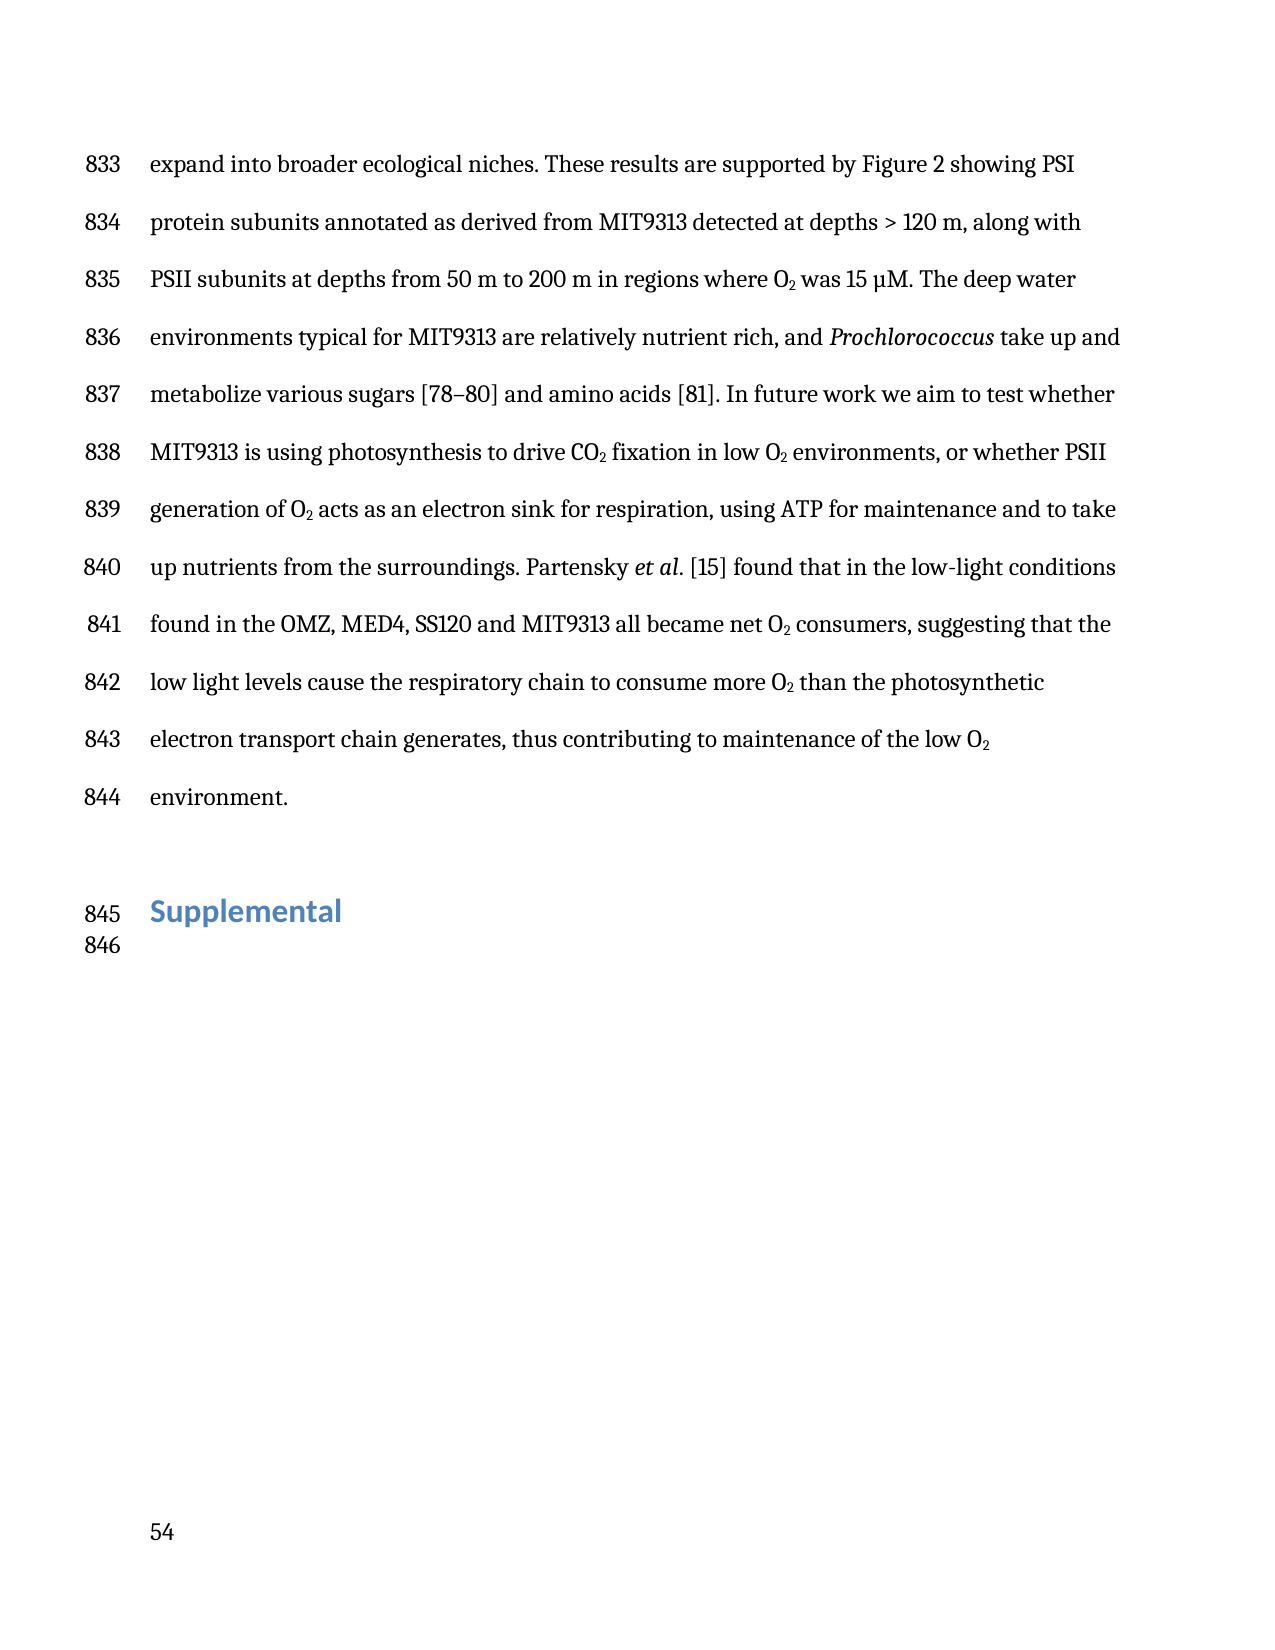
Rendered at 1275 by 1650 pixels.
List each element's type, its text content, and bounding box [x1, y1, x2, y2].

subtitle Supplemental [150, 890, 1125, 931]
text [150, 150, 1125, 811]
